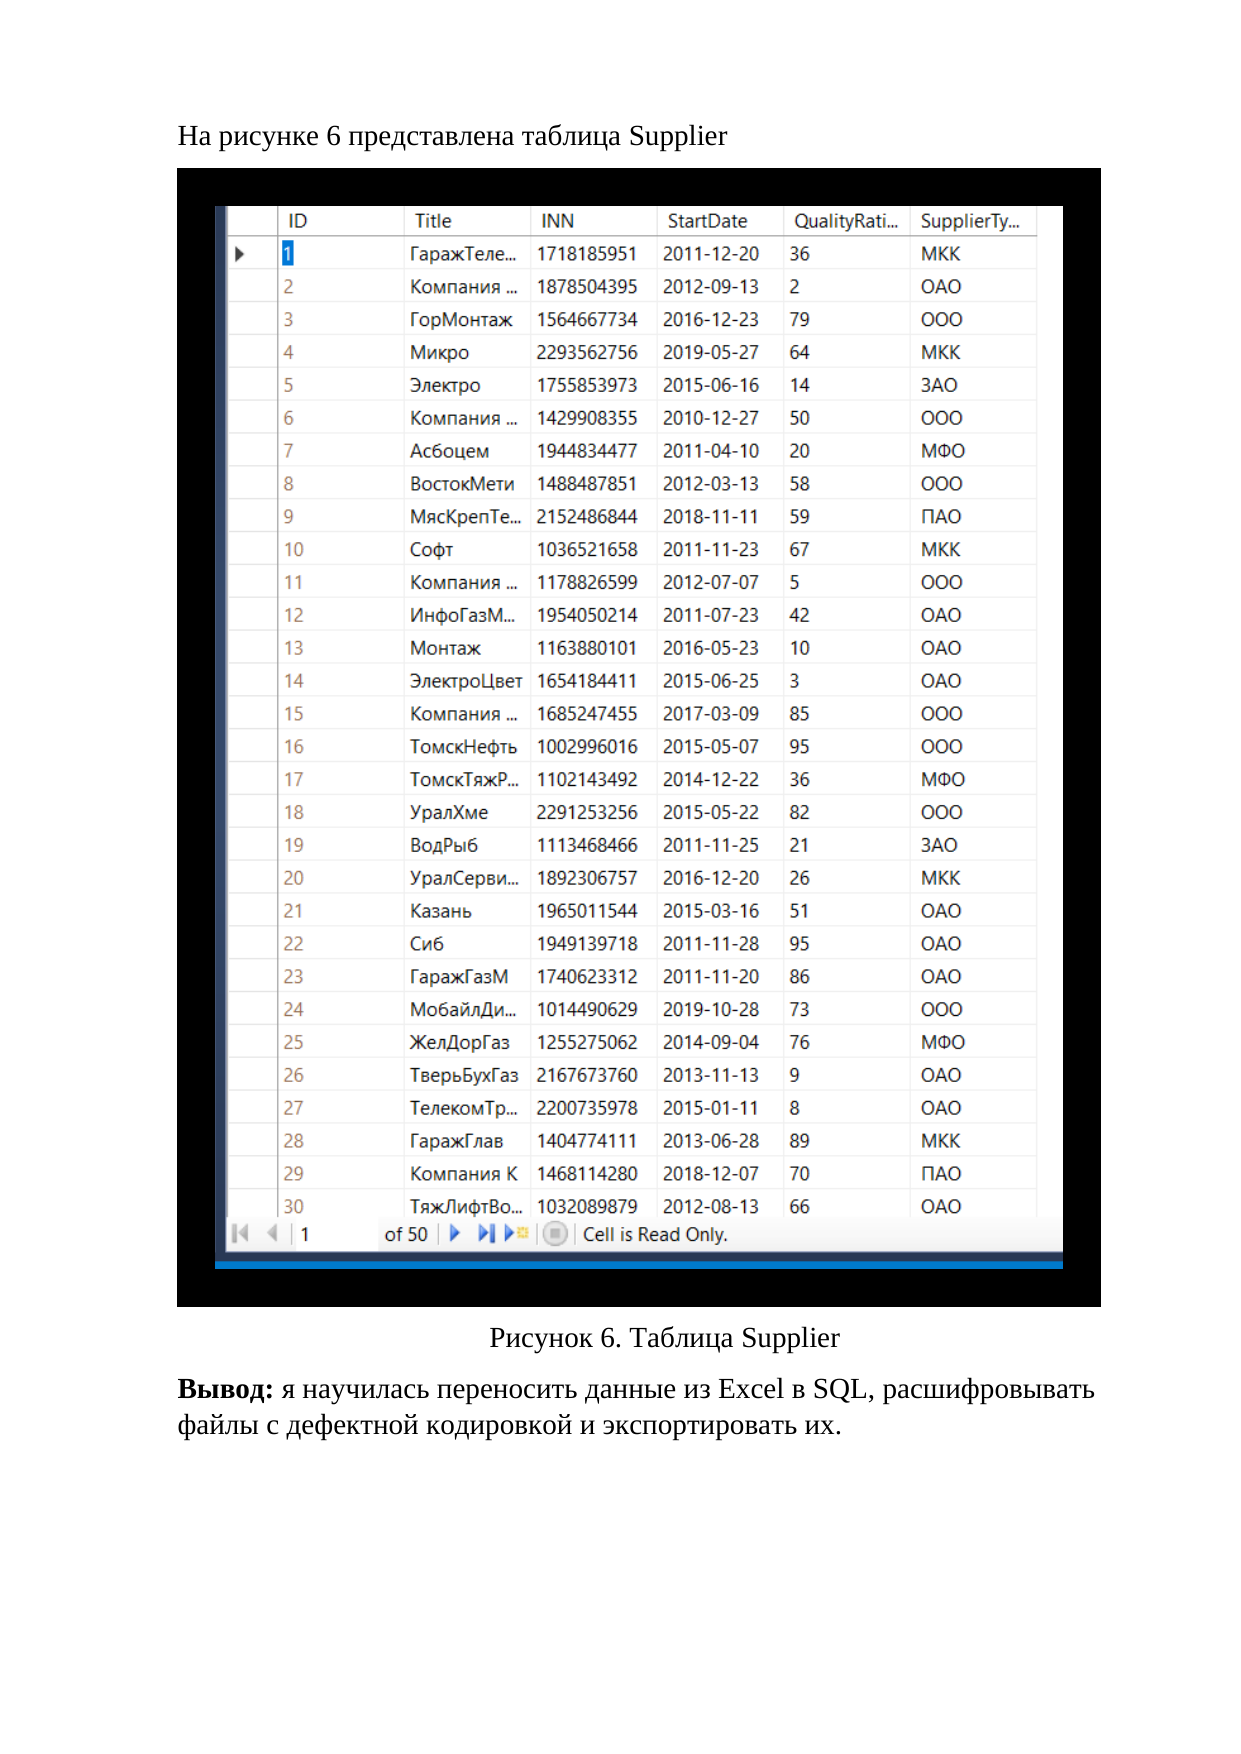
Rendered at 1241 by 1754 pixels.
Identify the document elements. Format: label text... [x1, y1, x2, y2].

text На рисунке 6 представлена таблица Supplier [177, 118, 1152, 152]
text Вывод: я научилась переносить данные из Excel в SQL, расшифровывать файлы с дефектной кодировкой и экспортировать их. [177, 1371, 1152, 1441]
picture [215, 206, 1063, 1269]
text Рисунок 6. Таблица Supplier [177, 1321, 1152, 1354]
